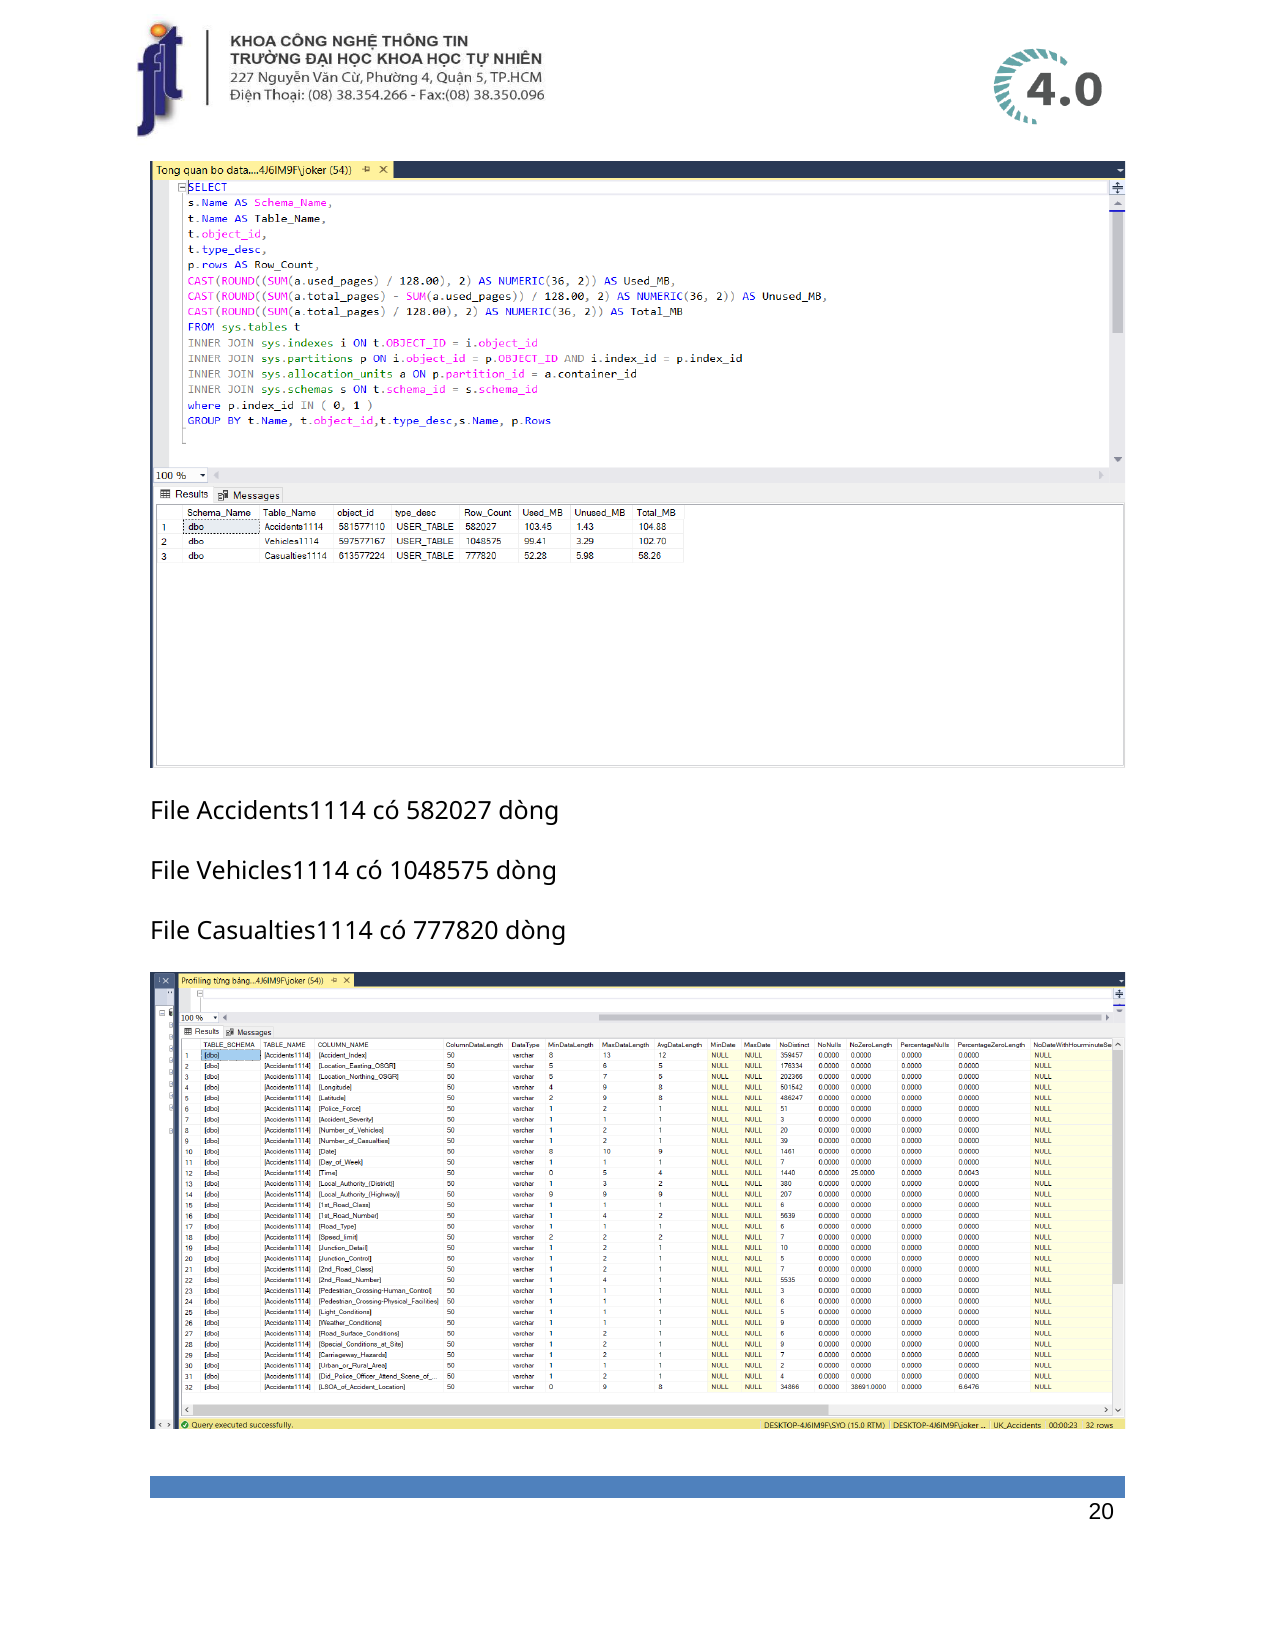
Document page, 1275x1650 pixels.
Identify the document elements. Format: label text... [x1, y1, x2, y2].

text File Accidents1114 có 582027 dòng [150, 793, 1125, 827]
picture [114, 14, 577, 158]
text File Casualties1114 có 777820 dòng [150, 913, 1125, 947]
picture [150, 972, 1125, 1429]
picture [150, 161, 1125, 768]
picture [967, 41, 1130, 131]
text File Vehicles1114 có 1048575 dòng [150, 853, 1125, 887]
